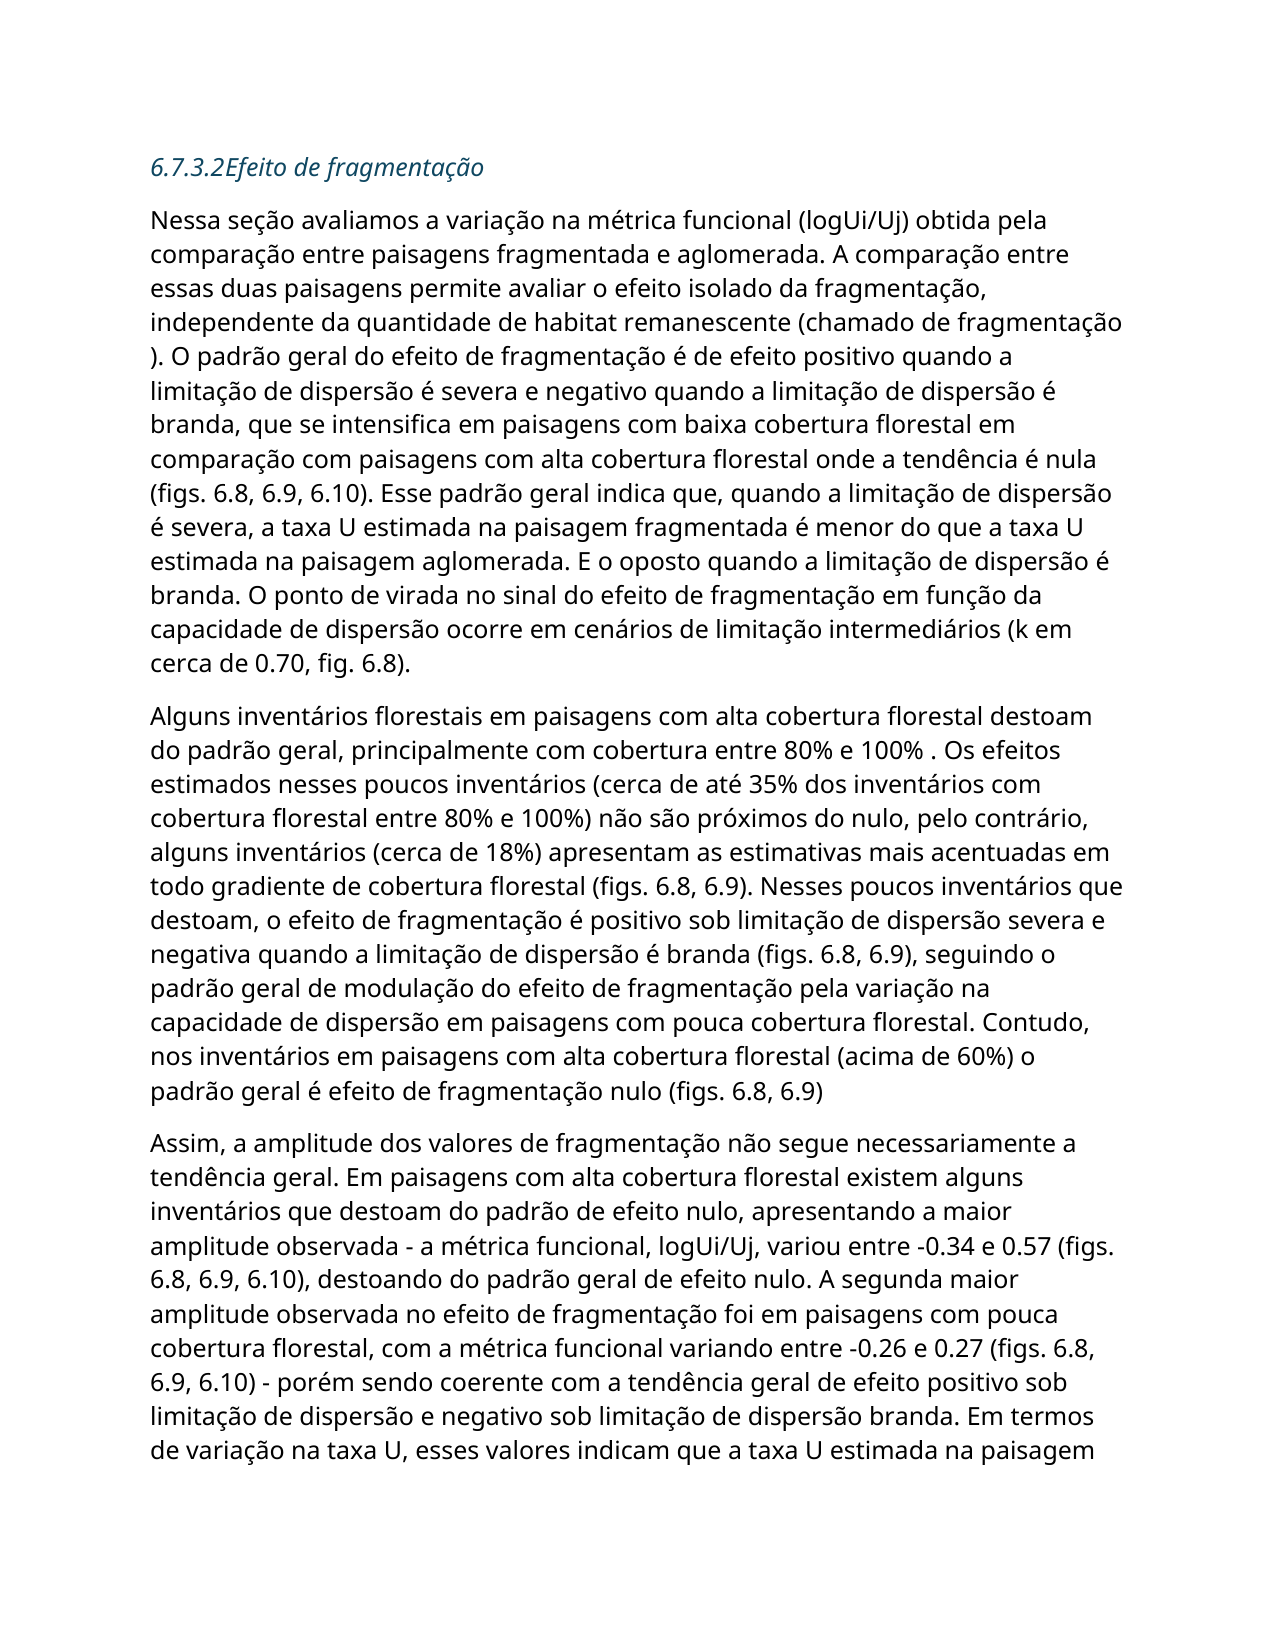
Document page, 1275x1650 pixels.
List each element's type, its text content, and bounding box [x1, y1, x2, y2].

subtitle 6.7.3.2 Efeito de fragmentação [150, 150, 1125, 184]
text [150, 1126, 1125, 1467]
text Alguns inventários florestais em paisagens com alta cobertura florestal destoam do padrão geral, principalmente com cobertura entre 80% e 100% . Os efeitos estimados nesses poucos inventários (cerca de até 35% dos inventários com cobertura florestal entre 80% e 100%) não são próximos do nulo, pelo contrário, alguns inventários (cerca de 18%) apresentam as estimativas mais acentuadas em todo gradiente de cobertura florestal (figs. 6.8, 6.9). Nesses poucos inventários que destoam, o efeito de fragmentação é positivo sob limitação de dispersão severa e negativa quando a limitação de dispersão é branda (figs. 6.8, 6.9), seguindo o padrão geral de modulação do efeito de fragmentação pela variação na capacidade de dispersão em paisagens com pouca cobertura florestal. Contudo, nos inventários em paisagens com alta cobertura florestal (acima de 60%) o padrão geral é efeito de fragmentação nulo (figs. 6.8, 6.9) [150, 698, 1125, 1107]
text Nessa seção avaliamos a variação na métrica funcional (logUi/Uj) obtida pela comparação entre paisagens fragmentada e aglomerada. A comparação entre essas duas paisagens permite avaliar o efeito isolado da fragmentação, independente da quantidade de habitat remanescente (chamado de fragmentação ). O padrão geral do efeito de fragmentação é de efeito positivo quando a limitação de dispersão é severa e negativo quando a limitação de dispersão é branda, que se intensifica em paisagens com baixa cobertura florestal em comparação com paisagens com alta cobertura florestal onde a tendência é nula (figs. 6.8, 6.9, 6.10). Esse padrão geral indica que, quando a limitação de dispersão é severa, a taxa U estimada na paisagem fragmentada é menor do que a taxa U estimada na paisagem aglomerada. E o oposto quando a limitação de dispersão é branda. O ponto de virada no sinal do efeito de fragmentação em função da capacidade de dispersão ocorre em cenários de limitação intermediários (k em cerca de 0.70, fig. 6.8). [150, 203, 1125, 680]
